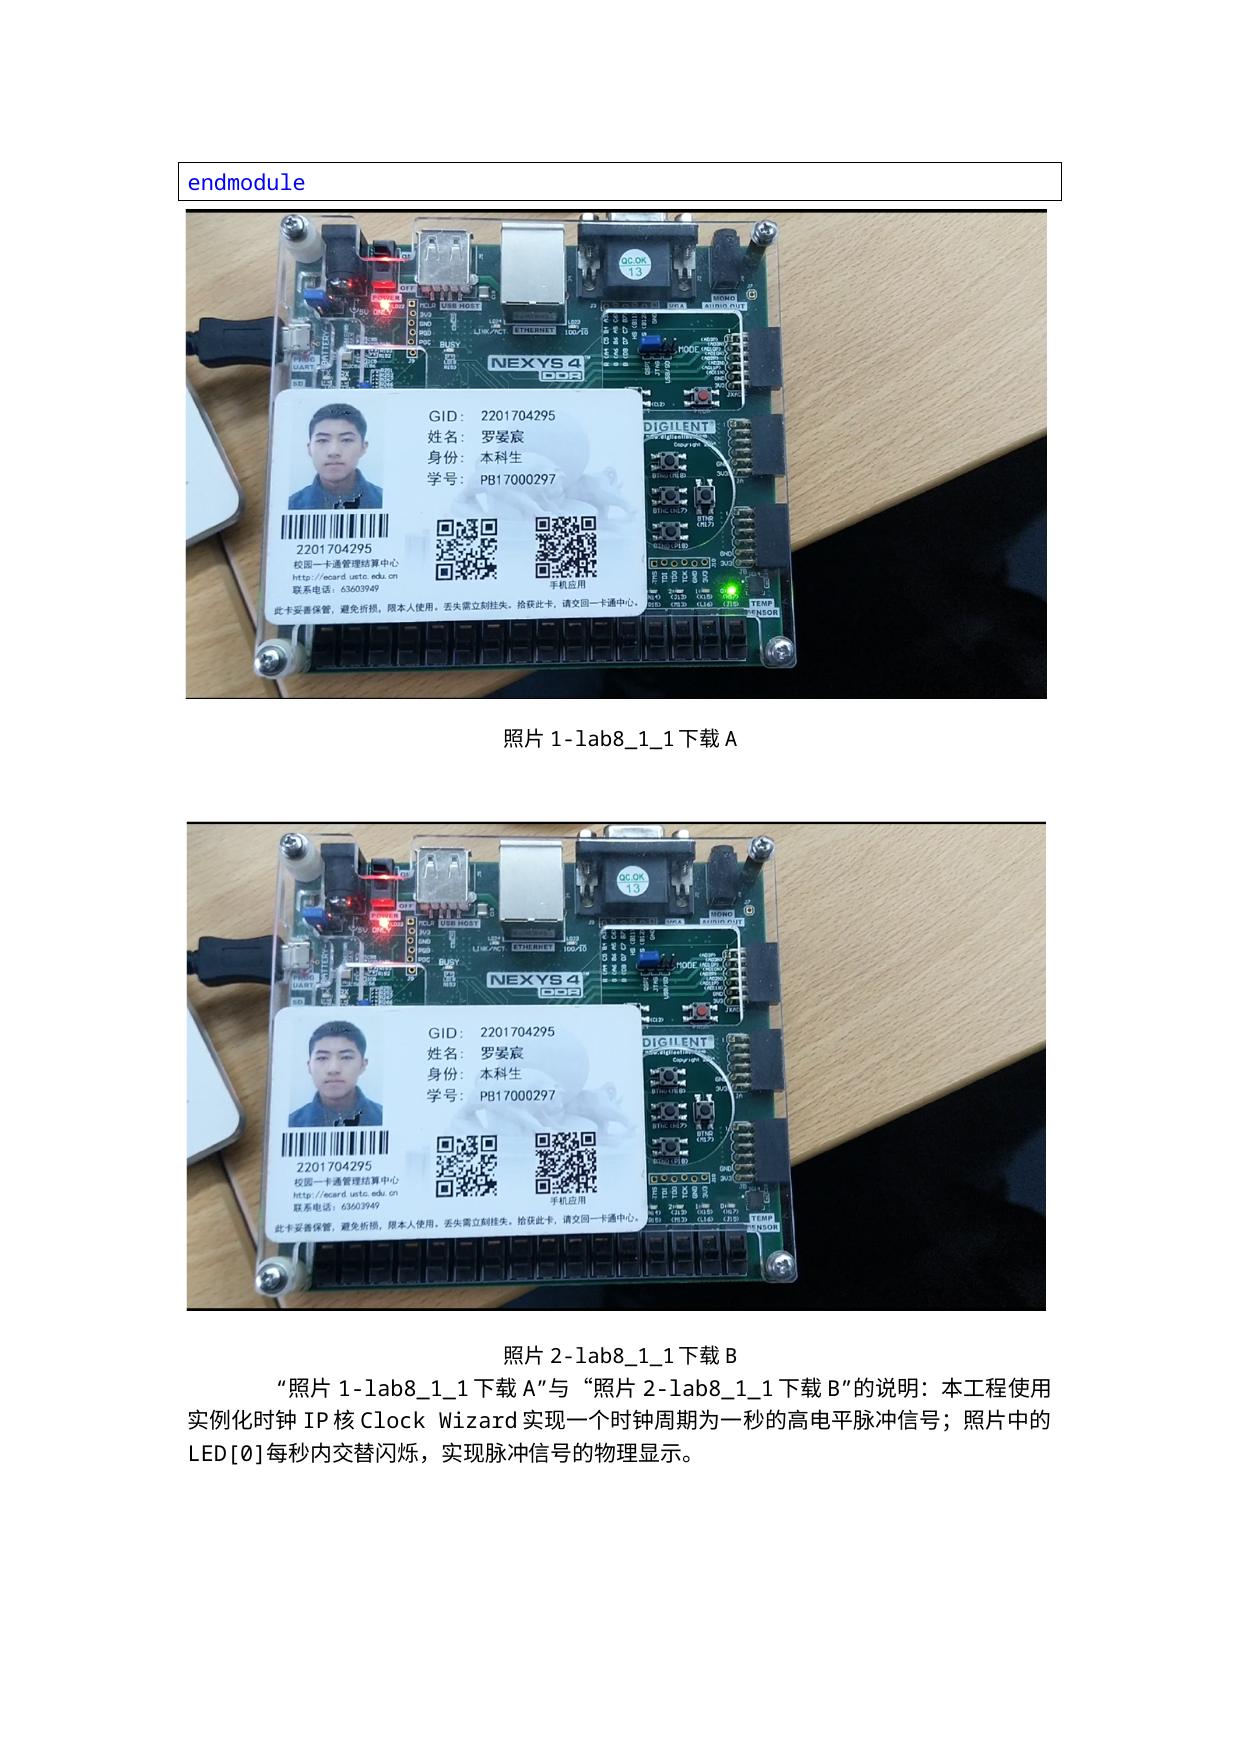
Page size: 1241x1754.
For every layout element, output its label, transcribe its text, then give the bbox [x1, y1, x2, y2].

text “照片 1-lab8_1_1下载A”与“照片 2-lab8_1_1下载B”的说明：本工程使用实例化时钟IP核Clock Wizard实现一个时钟周期为一秒的高电平脉冲信号；照片中的LED[0]每秒内交替闪烁，实现脉冲信号的物理显示。 [187, 1371, 1053, 1468]
picture [188, 822, 1046, 1310]
text endmodule [179, 163, 1061, 200]
picture [187, 209, 1047, 698]
text 照片 1-lab8_1_1下载A [187, 721, 1053, 753]
text 照片 2-lab8_1_1下载B [187, 1338, 1053, 1371]
